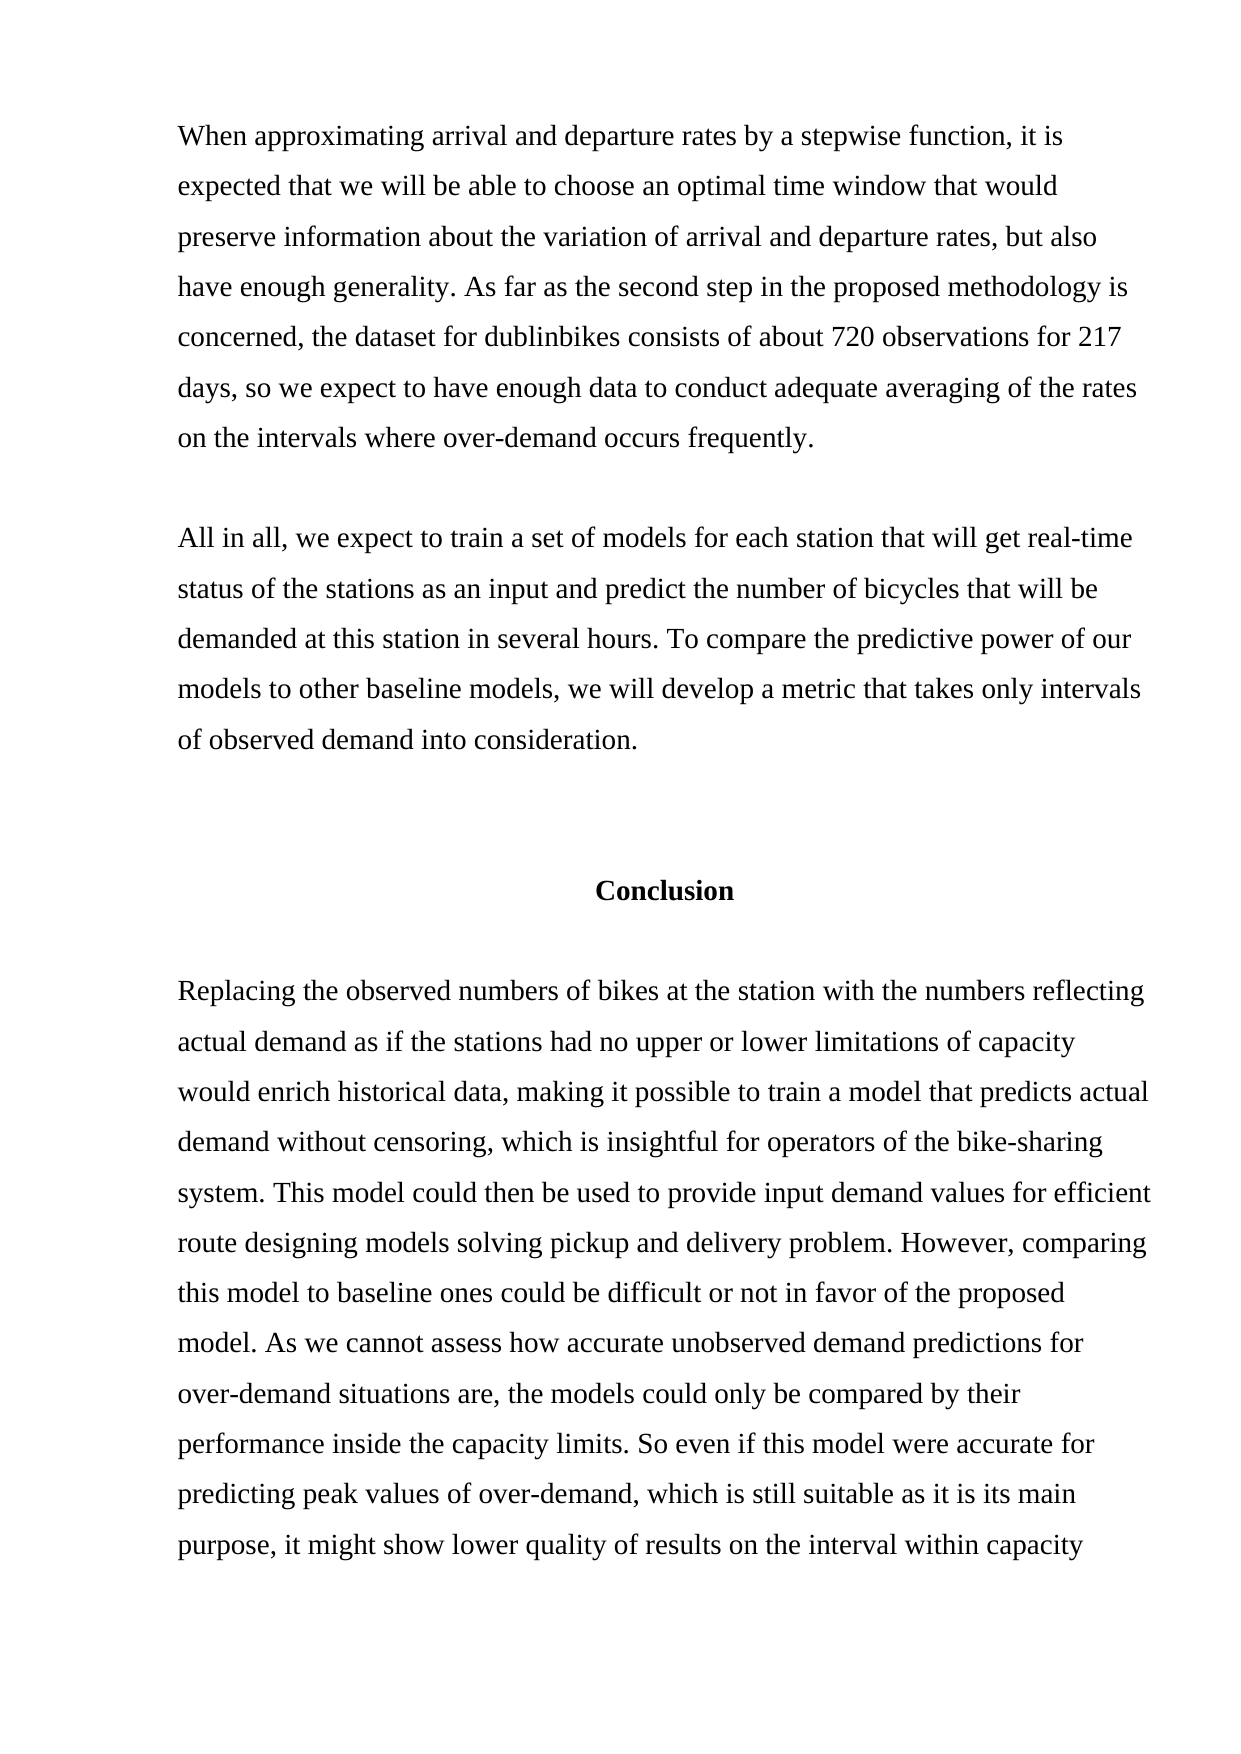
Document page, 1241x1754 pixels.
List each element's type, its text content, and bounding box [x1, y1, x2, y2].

text Conclusion [177, 873, 1152, 906]
text All in all, we expect to train a set of models for each station that will get real-time status of the stations as an input and predict the number of bicycles that will be demanded at this station in several hours. To compare the predictive power of our models to other baseline models, we will develop a metric that takes only intervals of observed demand into consideration. [177, 521, 1152, 755]
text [177, 973, 1152, 1560]
text When approximating arrival and departure rates by a stepwise function, it is expected that we will be able to choose an optimal time window that would preserve information about the variation of arrival and departure rates, but also have enough generality. As far as the second step in the proposed methodology is concerned, the dataset for dublinbikes consists of about 720 observations for 217 days, so we expect to have enough data to conduct adequate averaging of the rates on the intervals where over-demand occurs frequently. [177, 118, 1152, 453]
